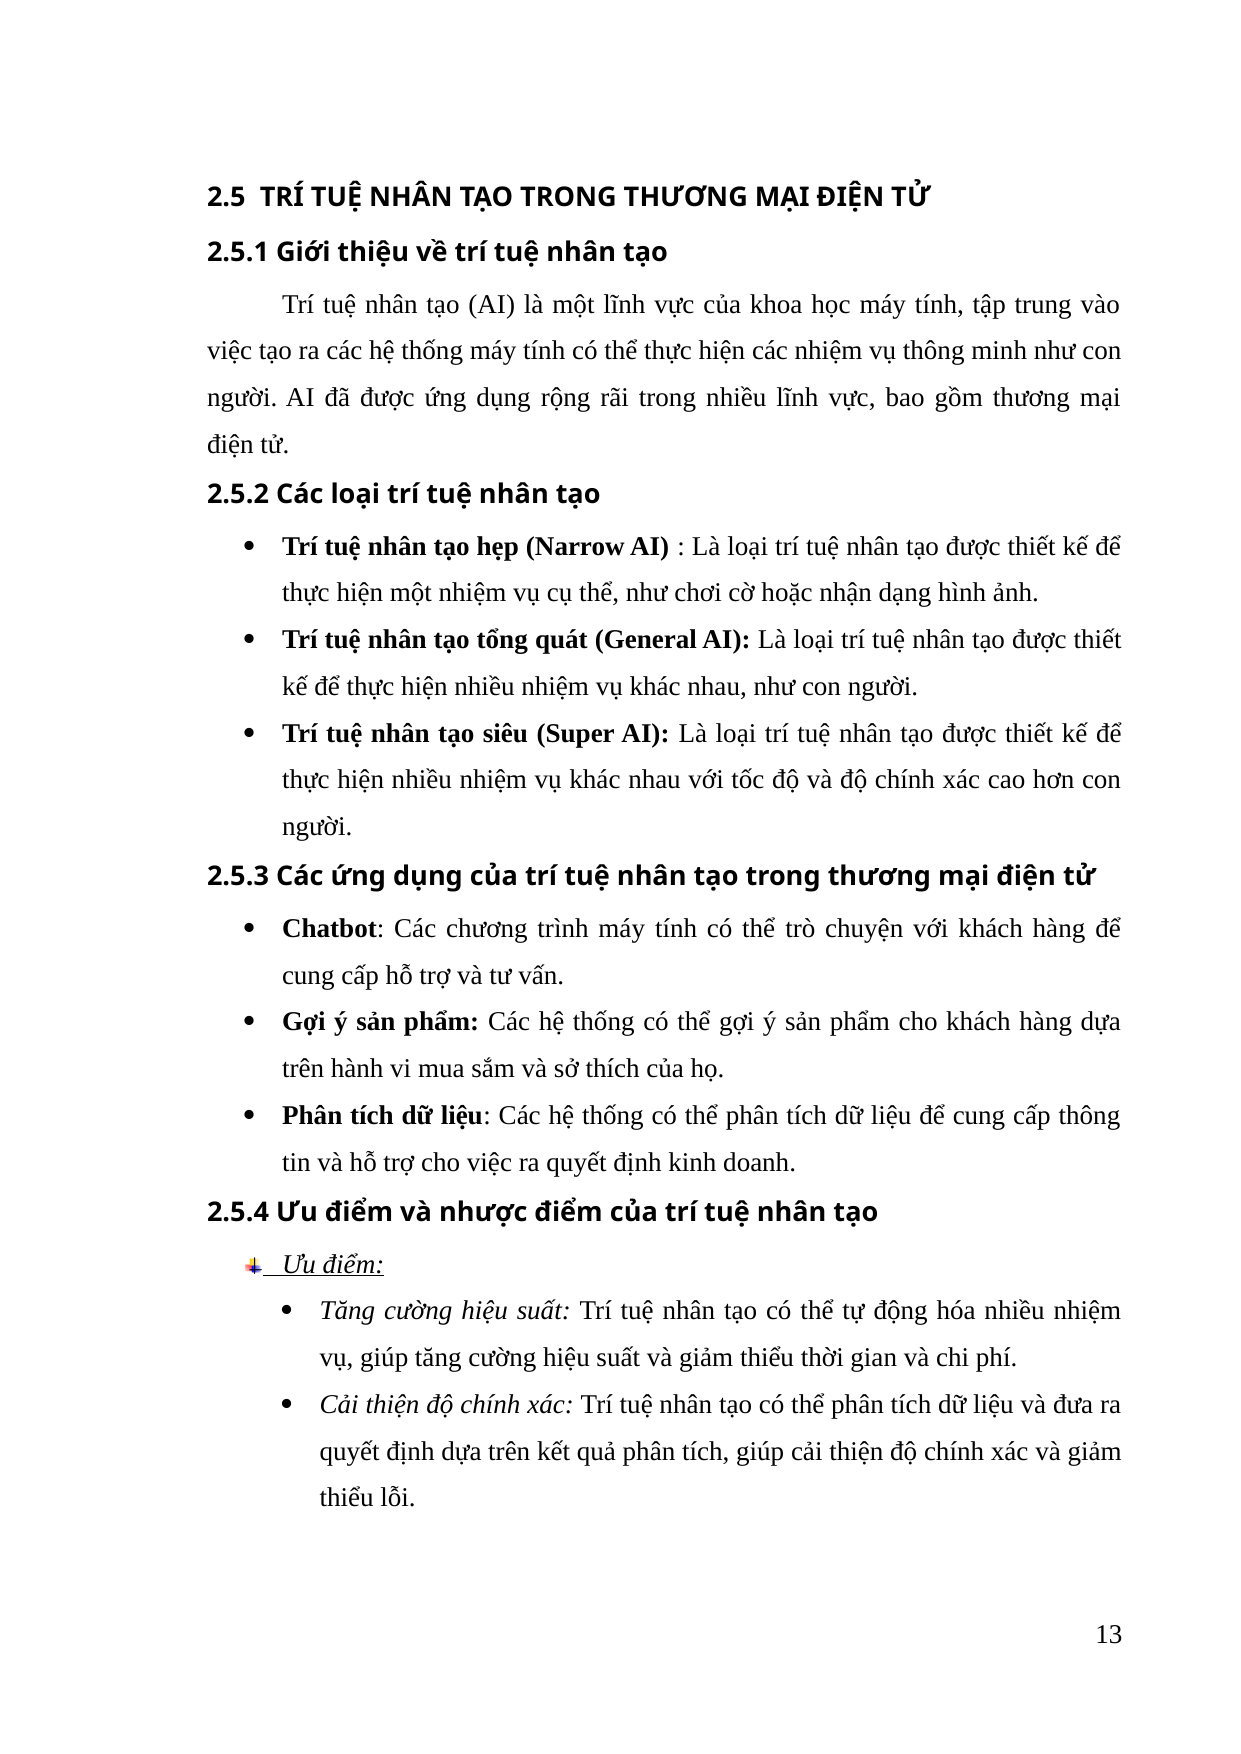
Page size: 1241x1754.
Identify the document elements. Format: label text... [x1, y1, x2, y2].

list Chatbot: Các chương trình máy tính có thể trò chuyện với khách hàng để cung cấp hỗ trợ và tư vấn. [244, 912, 1122, 990]
list Ưu điểm: [244, 1248, 1122, 1279]
subtitle Các ứng dụng của trí tuệ nhân tạo trong thương mại điện tử [207, 857, 1122, 894]
subtitle Giới thiệu về trí tuệ nhân tạo [207, 232, 1122, 269]
list Trí tuệ nhân tạo hẹp (Narrow AI) : Là loại trí tuệ nhân tạo được thiết kế để thực hiện một nhiệm vụ cụ thể, như chơi cờ hoặc nhận dạng hình ảnh. [244, 530, 1122, 608]
subtitle Ưu điểm và nhược điểm của trí tuệ nhân tạo [207, 1192, 1122, 1229]
list Cải thiện độ chính xác: Trí tuệ nhân tạo có thể phân tích dữ liệu và đưa ra quyết định dựa trên kết quả phân tích, giúp cải thiện độ chính xác và giảm thiểu lỗi. [282, 1388, 1122, 1512]
text Trí tuệ nhân tạo (AI) là một lĩnh vực của khoa học máy tính, tập trung vào việc tạo ra các hệ thống máy tính có thể thực hiện các nhiệm vụ thông minh như con người. AI đã được ứng dụng rộng rãi trong nhiều lĩnh vực, bao gồm thương mại điện tử. [207, 288, 1122, 459]
list Gợi ý sản phẩm: Các hệ thống có thể gợi ý sản phẩm cho khách hàng dựa trên hành vi mua sắm và sở thích của họ. [244, 1006, 1122, 1083]
subtitle Các loại trí tuệ nhân tạo [207, 474, 1122, 511]
picture [245, 1256, 262, 1274]
list Phân tích dữ liệu: Các hệ thống có thể phân tích dữ liệu để cung cấp thông tin và hỗ trợ cho việc ra quyết định kinh doanh. [244, 1099, 1122, 1177]
list Trí tuệ nhân tạo tổng quát (General AI): Là loại trí tuệ nhân tạo được thiết kế để thực hiện nhiều nhiệm vụ khác nhau, như con người. [244, 623, 1122, 701]
list Tăng cường hiệu suất: Trí tuệ nhân tạo có thể tự động hóa nhiều nhiệm vụ, giúp tăng cường hiệu suất và giảm thiểu thời gian và chi phí. [282, 1294, 1122, 1372]
list Trí tuệ nhân tạo siêu (Super AI): Là loại trí tuệ nhân tạo được thiết kế để thực hiện nhiều nhiệm vụ khác nhau với tốc độ và độ chính xác cao hơn con người. [244, 717, 1122, 841]
subtitle TRÍ TUỆ NHÂN TẠO TRONG THƯƠNG MẠI ĐIỆN TỬ [207, 177, 1122, 214]
